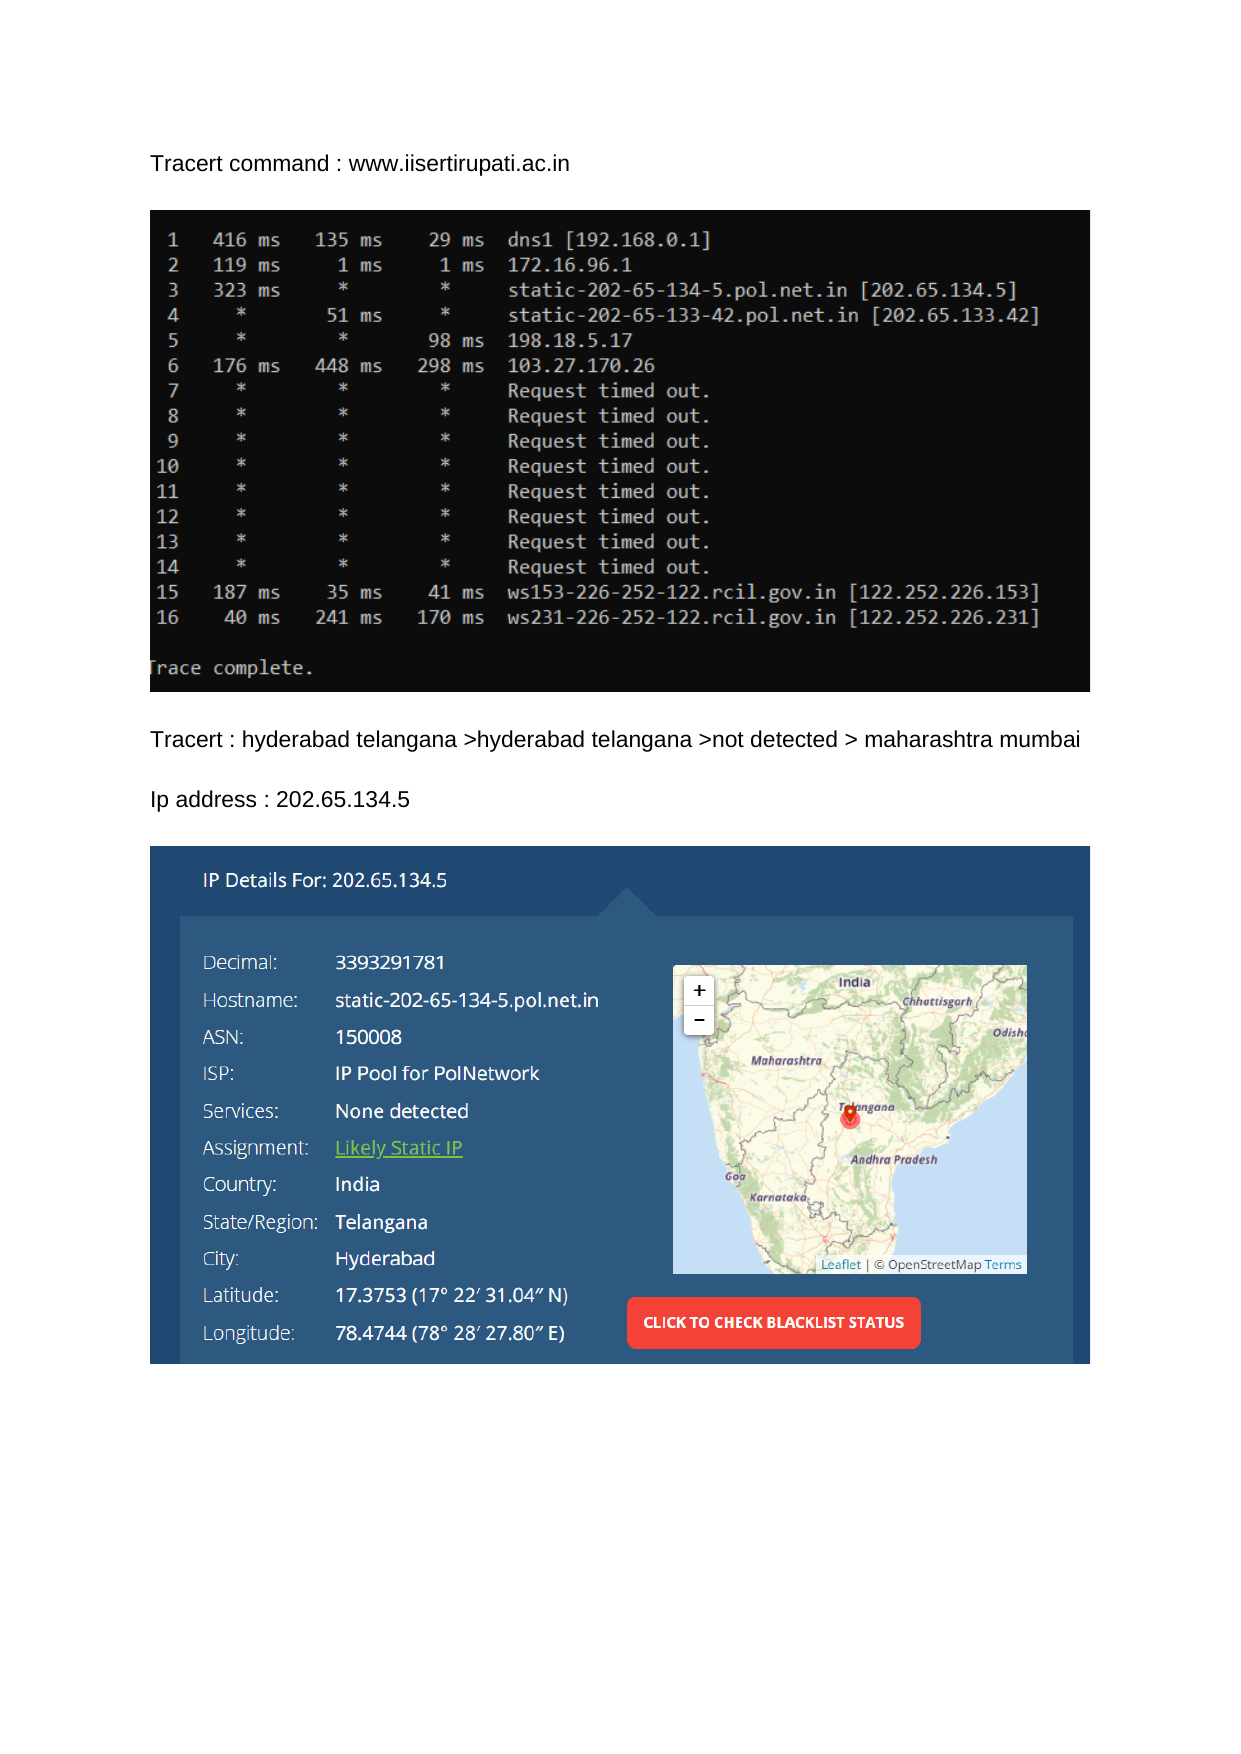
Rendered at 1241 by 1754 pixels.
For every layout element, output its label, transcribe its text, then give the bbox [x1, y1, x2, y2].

picture [150, 846, 1091, 1364]
text Tracert : hyderabad telangana >hyderabad telangana >not detected > maharashtra mumbai [150, 726, 1090, 752]
text Tracert command : www.iisertirupati.ac.in [150, 150, 1090, 176]
text Ip address : 202.65.134.5 [150, 786, 1090, 812]
picture [150, 210, 1091, 692]
